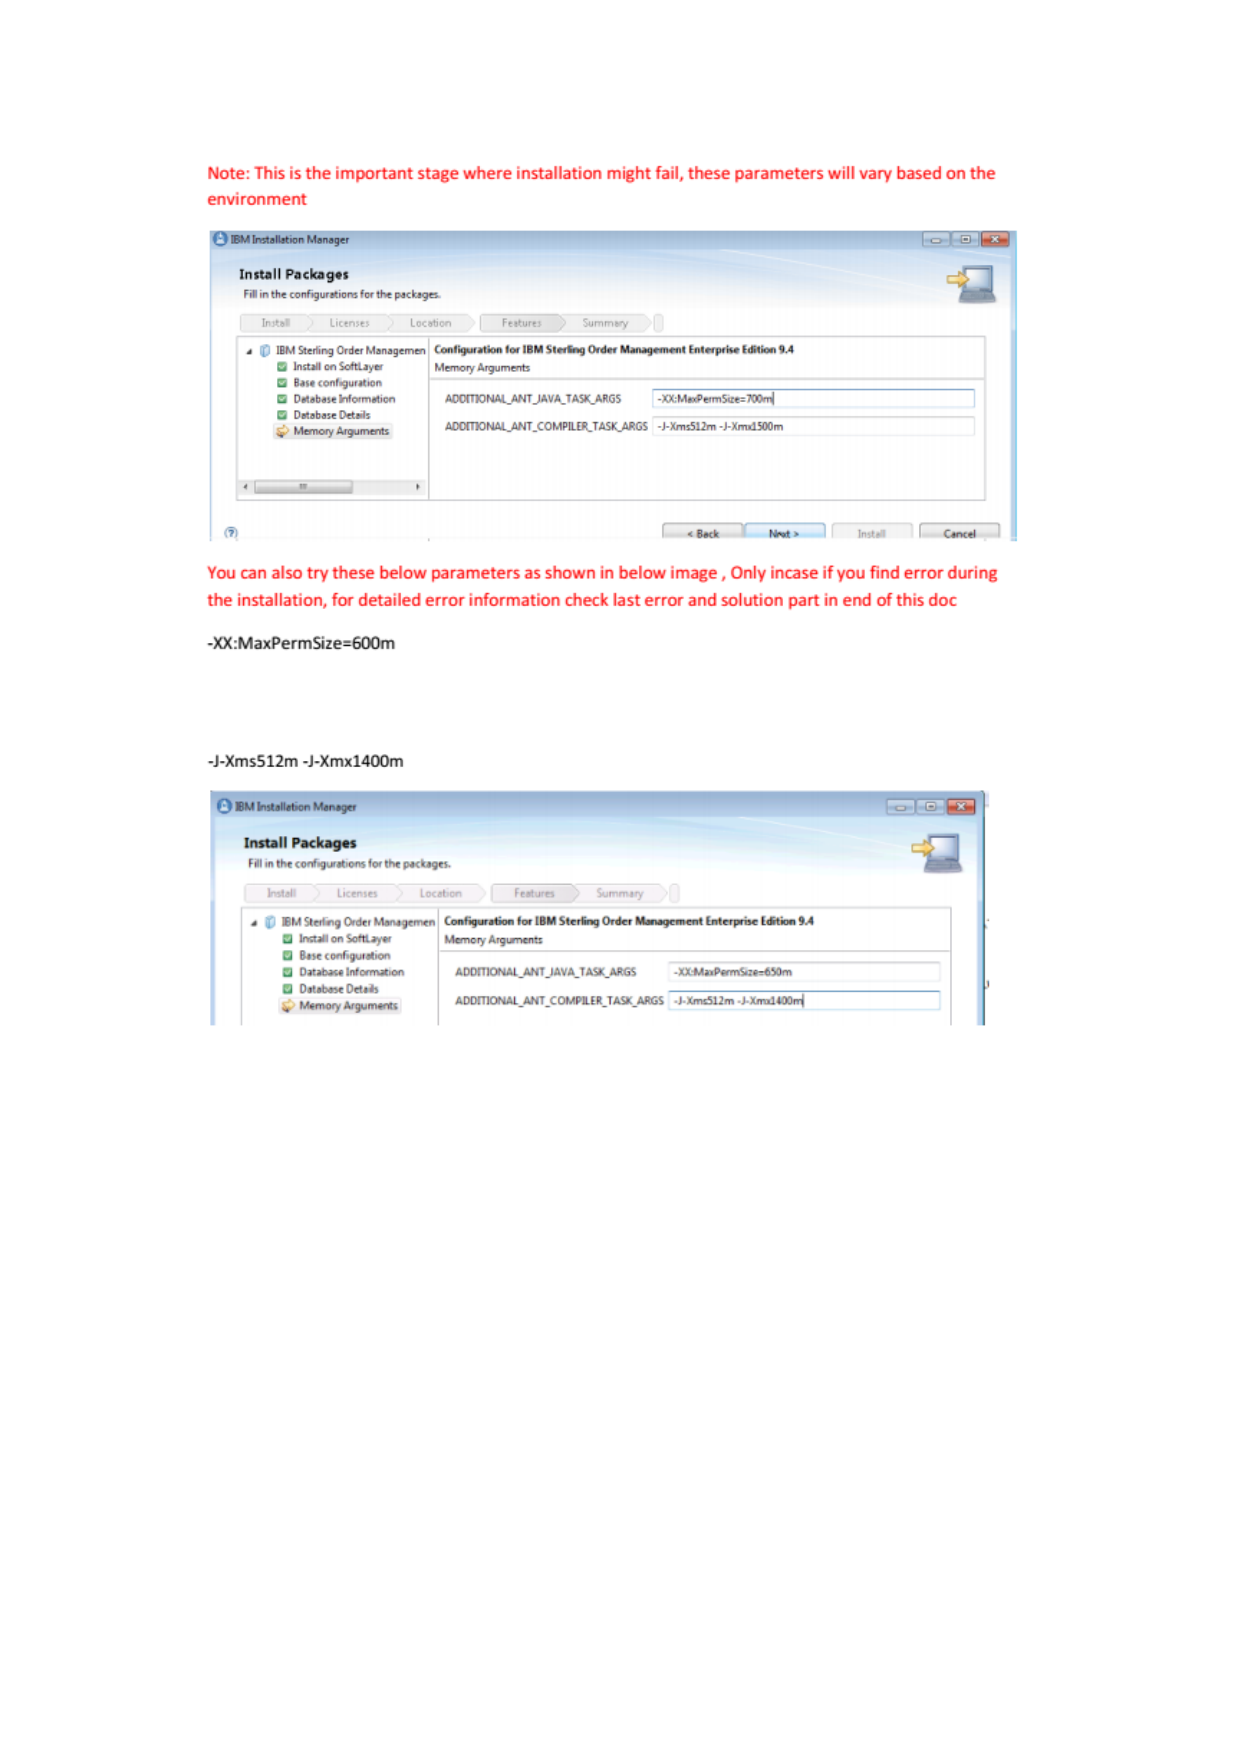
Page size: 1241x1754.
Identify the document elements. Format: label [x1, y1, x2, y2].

picture [187, 150, 1053, 665]
picture [187, 742, 1053, 1102]
